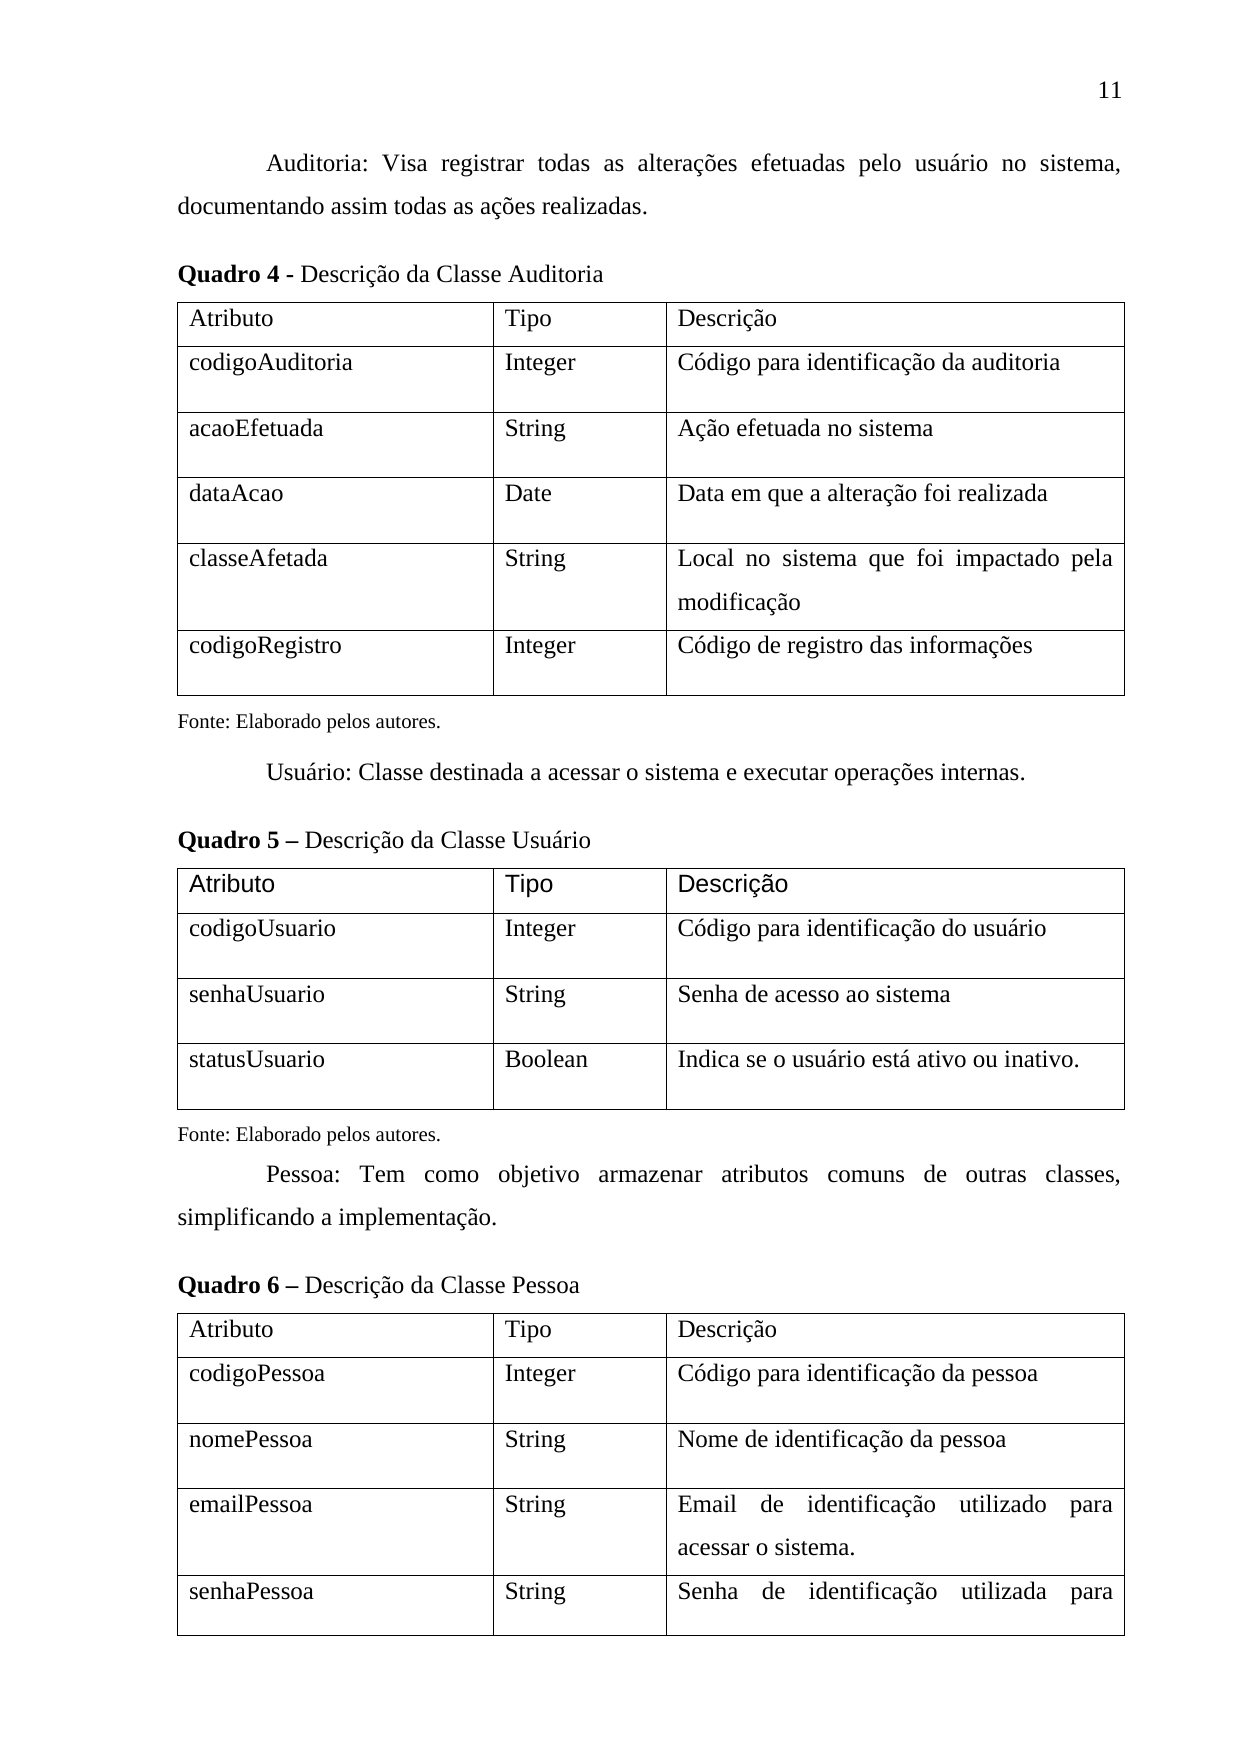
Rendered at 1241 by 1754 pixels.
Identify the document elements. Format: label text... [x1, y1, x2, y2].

table_cell Ação efetuada no sistema [667, 413, 1124, 477]
table_cell Senha de acesso ao sistema [667, 979, 1124, 1043]
text Fonte: Elaborado pelos autores. [177, 708, 1122, 733]
table_header Tipo [494, 303, 666, 346]
table_cell classeAfetada [178, 544, 493, 629]
table_cell Boolean [494, 1044, 666, 1109]
table_header Tipo [494, 1314, 666, 1357]
table_header Descrição [667, 869, 1124, 912]
table_header Tipo [494, 869, 666, 912]
table_cell dataAcao [178, 478, 493, 542]
table_cell Código para identificação do usuário [667, 914, 1124, 978]
table_cell statusUsuario [178, 1044, 493, 1109]
table_cell Integer [494, 1358, 666, 1423]
table_cell String [494, 1424, 666, 1488]
text Pessoa: Tem como objetivo armazenar atributos comuns de outras classes, simplificando a implementação. [177, 1159, 1122, 1231]
table_cell Nome de identificação da pessoa [667, 1424, 1124, 1488]
text Fonte: Elaborado pelos autores. [177, 1122, 1122, 1146]
table_cell emailPessoa [178, 1489, 493, 1575]
table_cell Integer [494, 914, 666, 978]
table_cell Código para identificação da pessoa [667, 1358, 1124, 1423]
table_cell Date [494, 478, 666, 542]
table_cell senhaPessoa [178, 1576, 493, 1635]
table_cell Indica se o usuário está ativo ou inativo. [667, 1044, 1124, 1109]
text Usuário: Classe destinada a acessar o sistema e executar operações internas. [177, 757, 1122, 786]
text Auditoria: Visa registrar todas as alterações efetuadas pelo usuário no sistema, documentando assim todas as ações realizadas. [177, 148, 1122, 219]
table_cell Data em que a alteração foi realizada [667, 478, 1124, 542]
text Quadro - Descrição da Classe Auditoria [177, 259, 1122, 288]
table_cell Local no sistema que foi impactado pela modificação [667, 544, 1124, 629]
table_cell String [494, 413, 666, 477]
table_cell String [494, 1576, 666, 1635]
table_cell acaoEfetuada [178, 413, 493, 477]
table_cell codigoPessoa [178, 1358, 493, 1423]
table_cell String [494, 1489, 666, 1575]
table_cell Código para identificação da auditoria [667, 347, 1124, 412]
table_cell Email de identificação utilizado para acessar o sistema. [667, 1489, 1124, 1575]
table_cell String [494, 979, 666, 1043]
text Quadro – Descrição da Classe Usuário [177, 825, 1122, 854]
table_header Descrição [667, 303, 1124, 346]
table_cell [667, 1576, 1124, 1635]
text Quadro – Descrição da Classe Pessoa [177, 1270, 1122, 1299]
table_cell codigoUsuario [178, 914, 493, 978]
table_cell Integer [494, 631, 666, 695]
table_header Atributo [178, 869, 493, 912]
table_cell Código de registro das informações [667, 631, 1124, 695]
table_cell codigoRegistro [178, 631, 493, 695]
table_header Atributo [178, 303, 493, 346]
table_cell senhaUsuario [178, 979, 493, 1043]
table_cell nomePessoa [178, 1424, 493, 1488]
table_header Atributo [178, 1314, 493, 1357]
table_cell String [494, 544, 666, 629]
table_cell Integer [494, 347, 666, 412]
table_cell codigoAuditoria [178, 347, 493, 412]
table_header Descrição [667, 1314, 1124, 1357]
